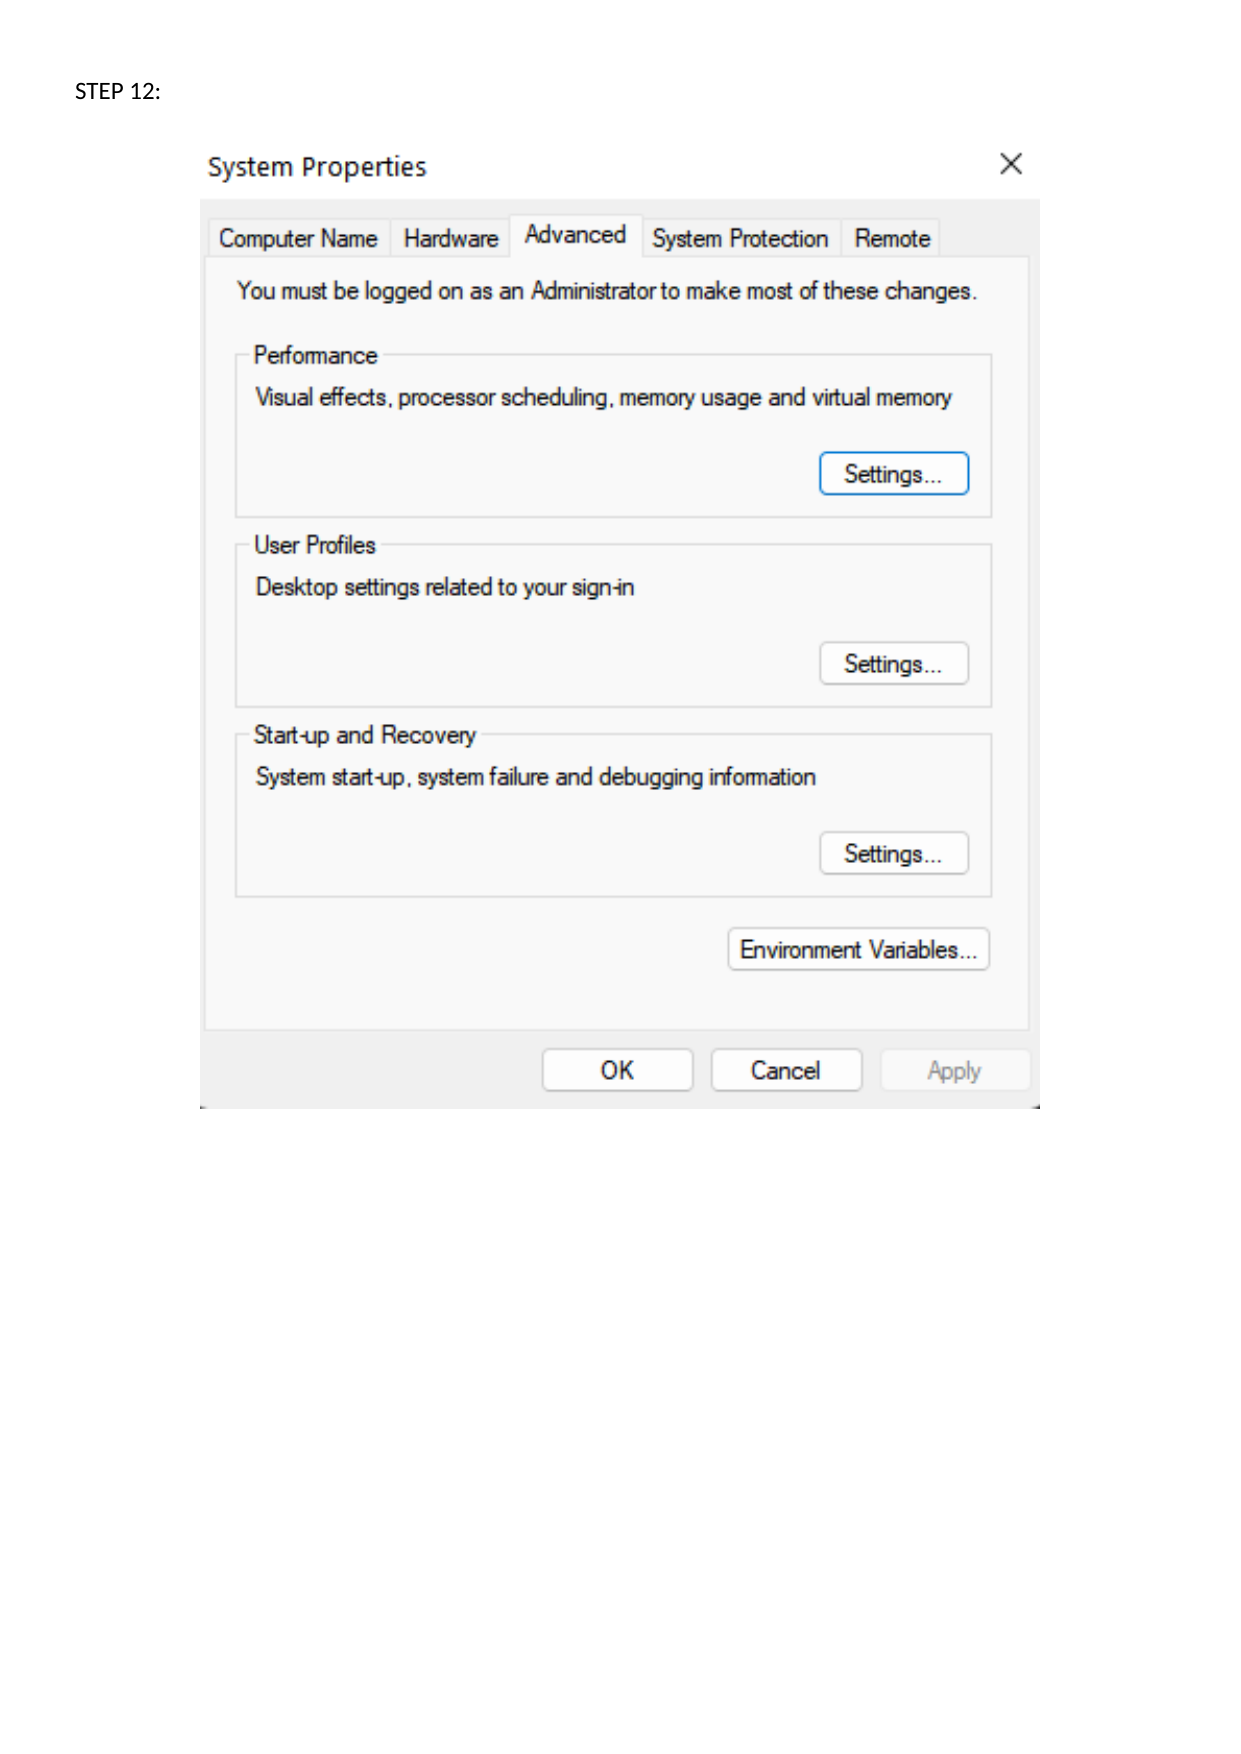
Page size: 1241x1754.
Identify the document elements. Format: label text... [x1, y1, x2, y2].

text STEP 12: [75, 75, 1165, 106]
picture [200, 137, 1040, 1109]
